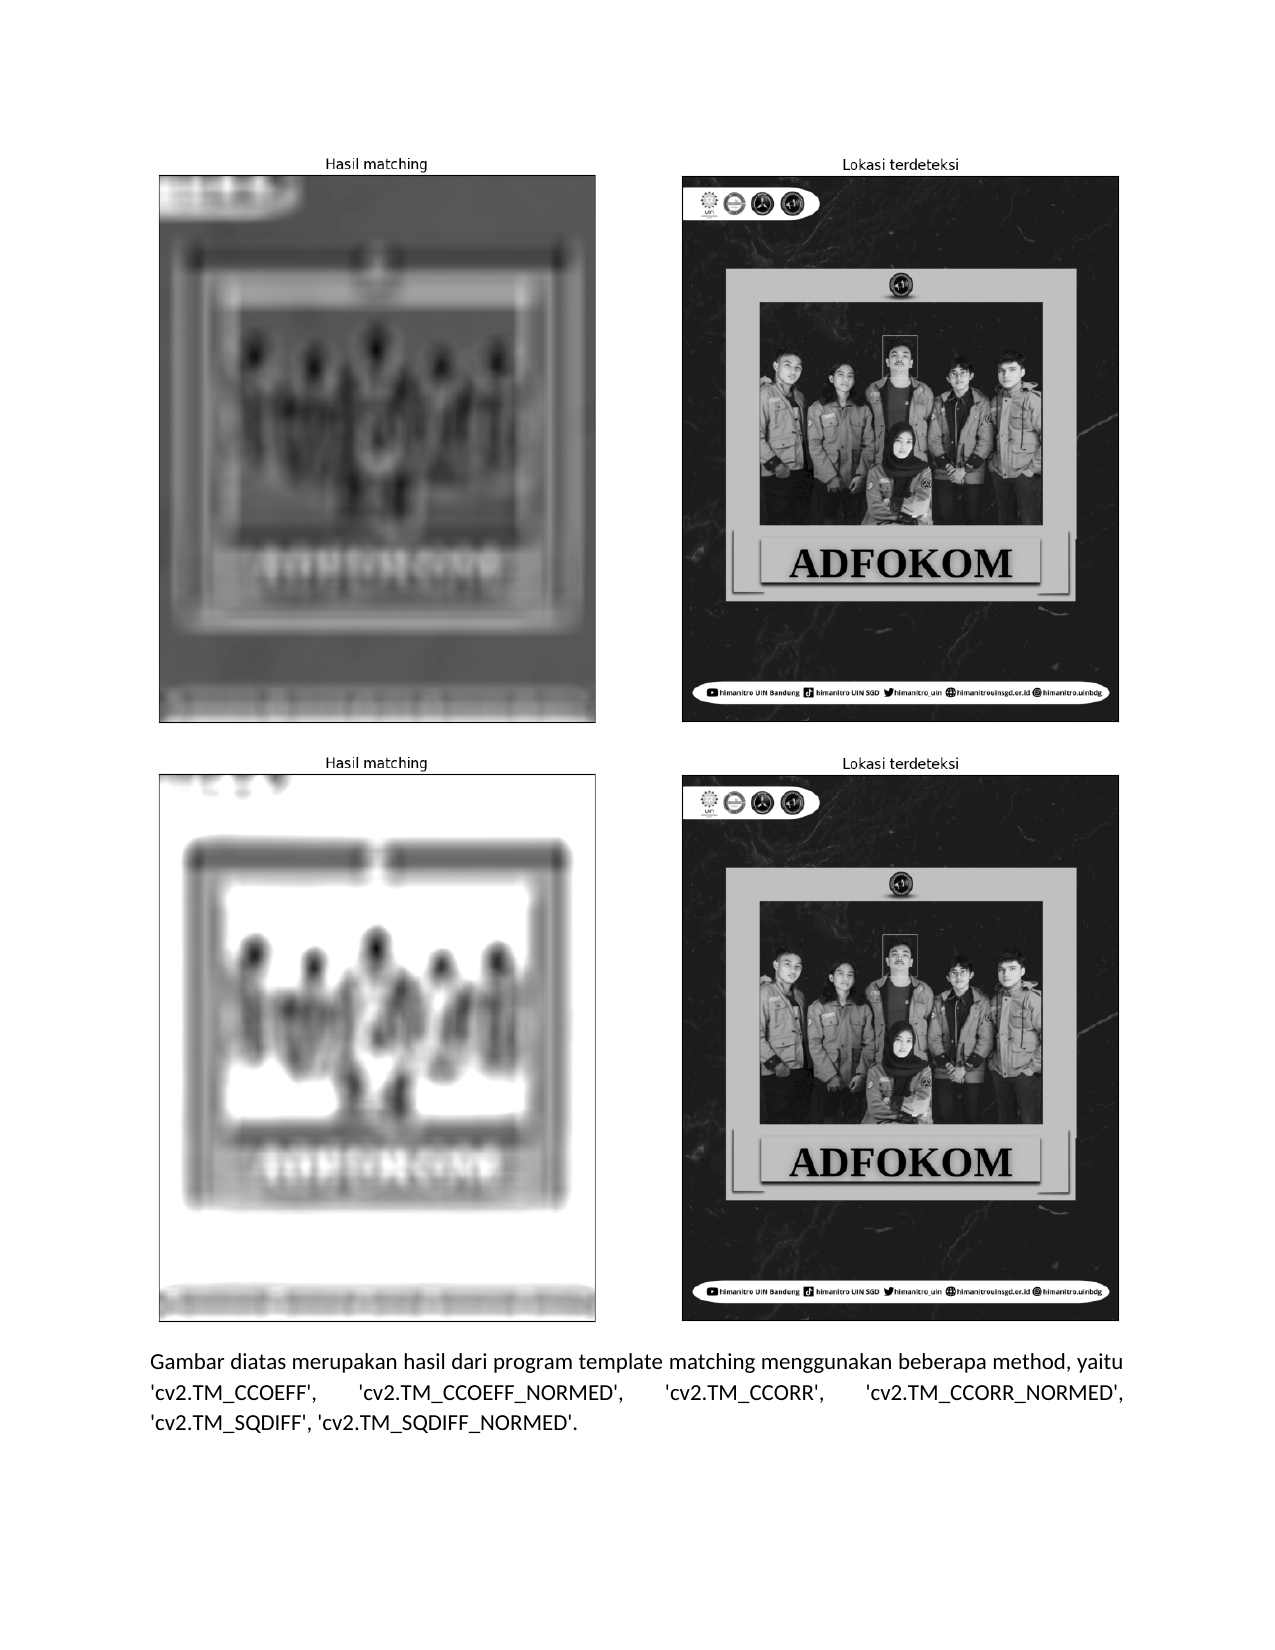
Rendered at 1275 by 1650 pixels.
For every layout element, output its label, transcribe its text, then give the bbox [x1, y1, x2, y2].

picture [150, 150, 1125, 730]
picture [150, 748, 1125, 1329]
text Gambar diatas merupakan hasil dari program template matching menggunakan beberapa method, yaitu 'cv2.TM_CCOEFF', 'cv2.TM_CCOEFF_NORMED', 'cv2.TM_CCORR', 'cv2.TM_CCORR_NORMED', 'cv2.TM_SQDIFF', 'cv2.TM_SQDIFF_NORMED'. [150, 1347, 1125, 1436]
